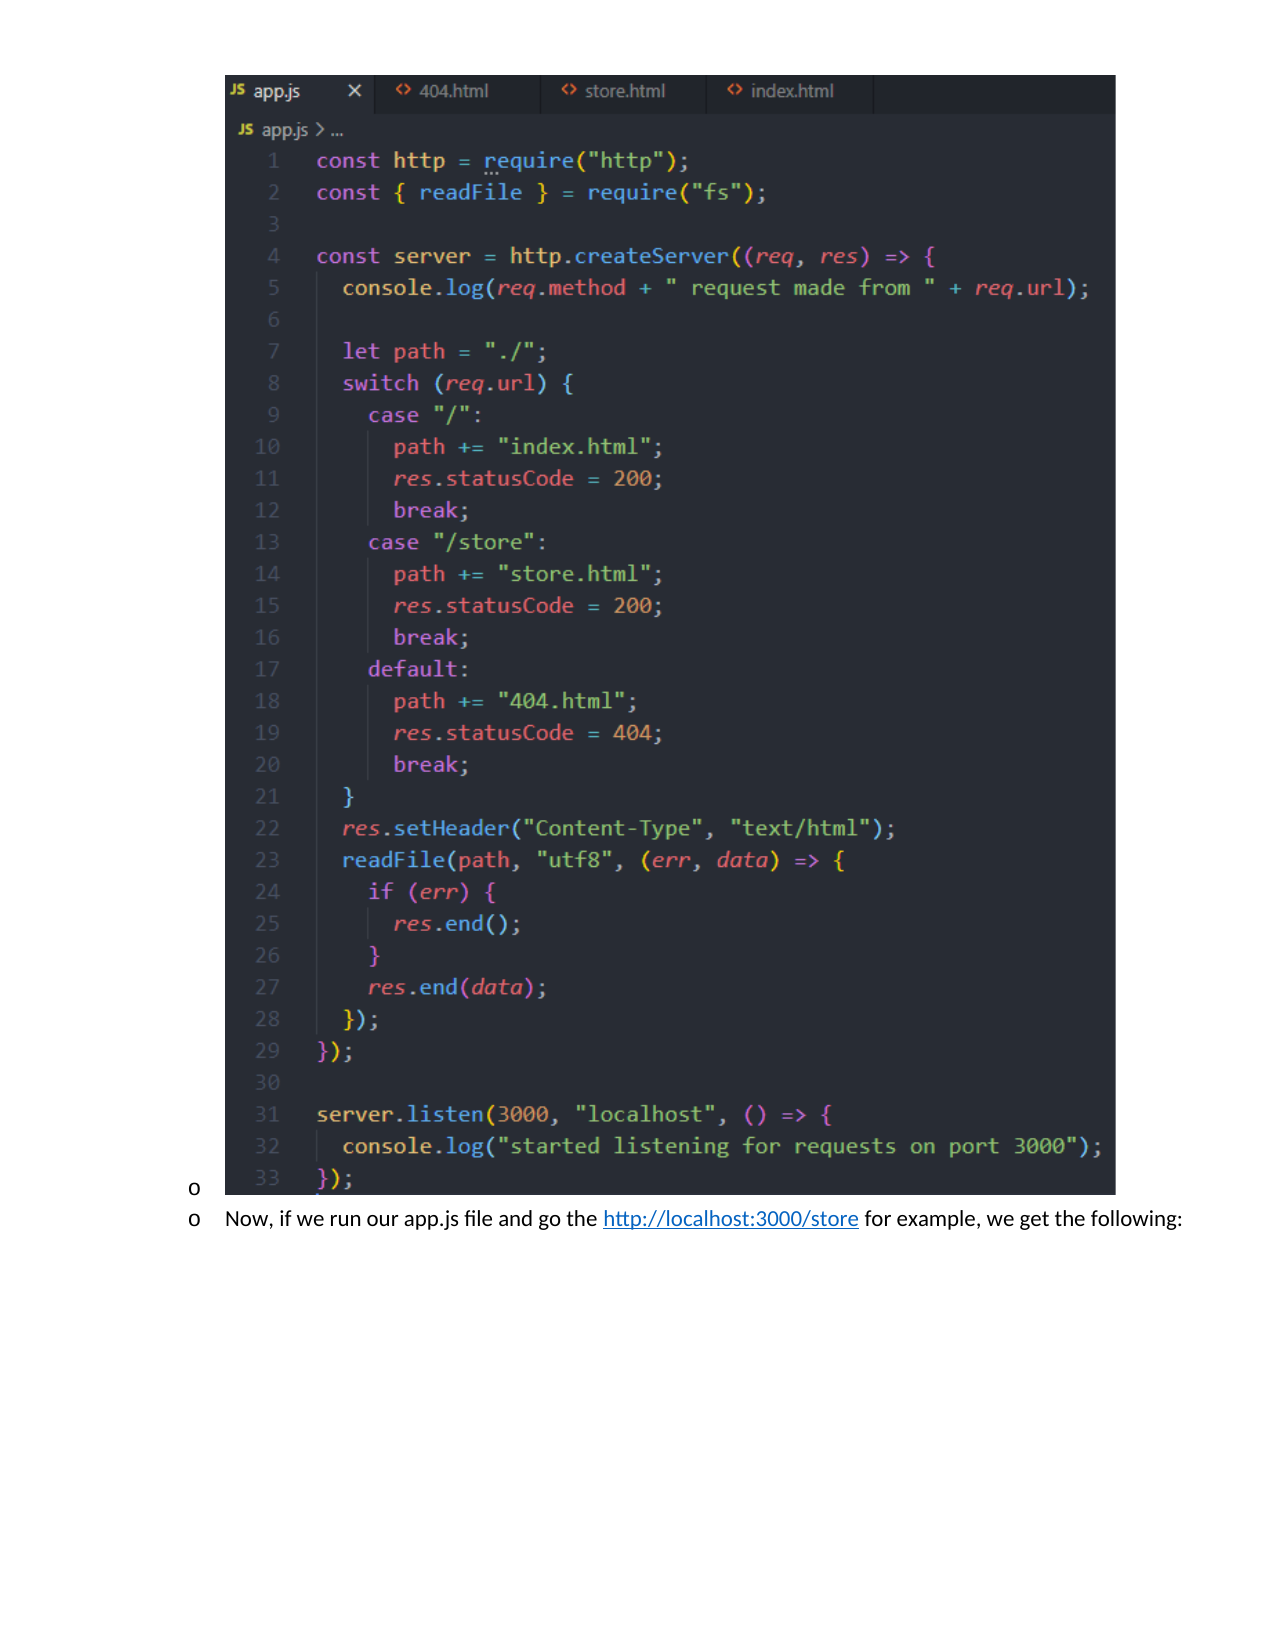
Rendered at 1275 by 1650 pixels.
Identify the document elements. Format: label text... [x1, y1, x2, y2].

picture [225, 75, 1116, 1195]
list Now, if we run our app.js file and go the http://localhost:3000/store for example, we get the following: [187, 1204, 1200, 1233]
